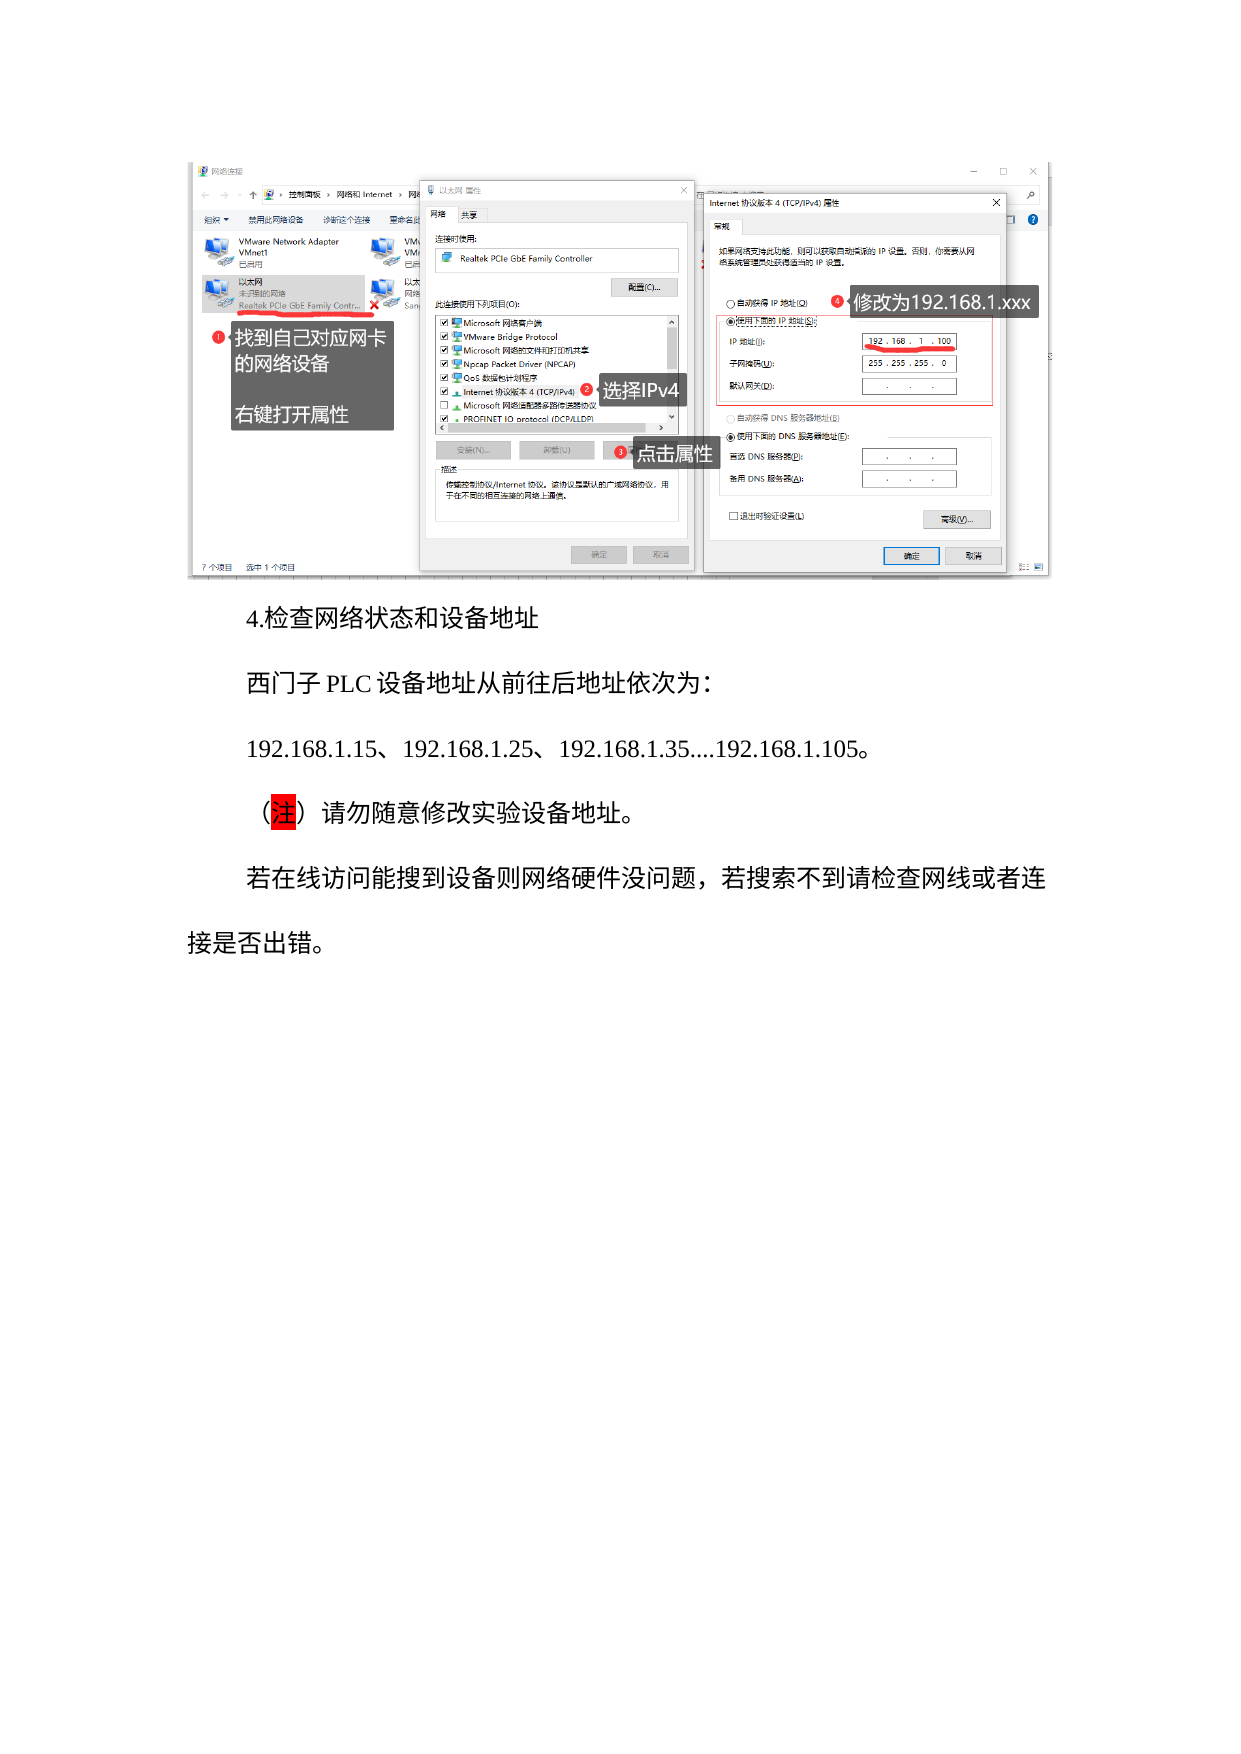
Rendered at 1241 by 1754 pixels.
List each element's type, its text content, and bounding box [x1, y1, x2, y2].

text 192.168.1.15、192.168.1.25、192.168.1.35....192.168.1.105。 [187, 714, 1053, 779]
text （注）请勿随意修改实验设备地址。 [187, 779, 1053, 844]
text 4.检查网络状态和设备地址 [187, 584, 1053, 649]
picture [187, 162, 1053, 580]
text 若在线访问能搜到设备则网络硬件没问题，若搜索不到请检查网线或者连接是否出错。 [187, 844, 1053, 974]
text 西门子PLC设备地址从前往后地址依次为： [187, 649, 1053, 714]
